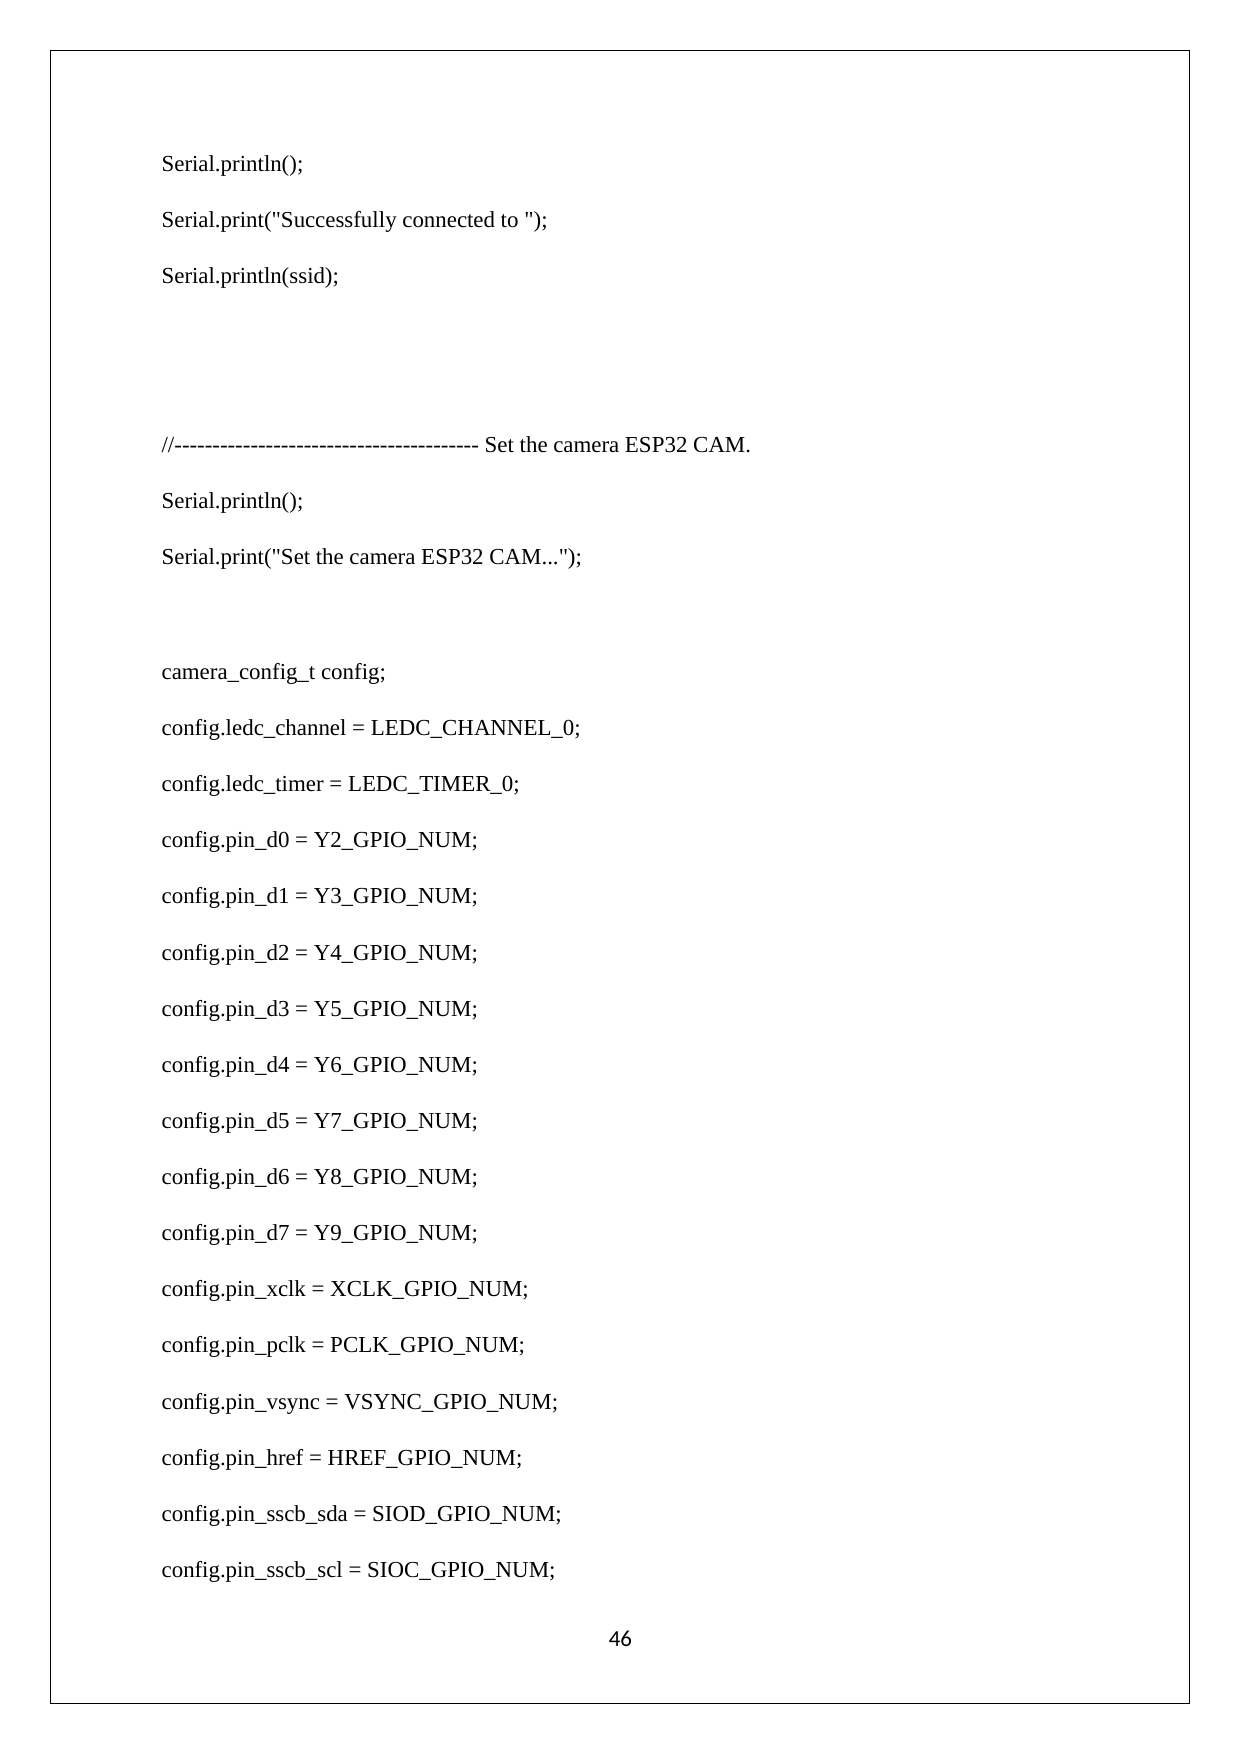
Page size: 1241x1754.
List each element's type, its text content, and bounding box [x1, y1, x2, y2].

text Serial.print("Successfully connected to "); [150, 206, 1090, 232]
text config.pin_d6 = Y8_GPIO_NUM; [150, 1163, 1090, 1189]
text config.pin_d0 = Y2_GPIO_NUM; [150, 826, 1090, 853]
text config.pin_pclk = PCLK_GPIO_NUM; [150, 1332, 1090, 1358]
text //---------------------------------------- Set the camera ESP32 CAM. [150, 431, 1090, 457]
text camera_config_t config; [150, 658, 1090, 684]
text config.pin_xclk = XCLK_GPIO_NUM; [150, 1275, 1090, 1302]
text config.pin_vsync = VSYNC_GPIO_NUM; [150, 1388, 1090, 1414]
text Serial.println(); [150, 150, 1090, 176]
text config.ledc_channel = LEDC_CHANNEL_0; [150, 714, 1090, 740]
text Serial.print("Set the camera ESP32 CAM..."); [150, 543, 1090, 569]
text config.pin_sscb_scl = SIOC_GPIO_NUM; [150, 1556, 1090, 1582]
text config.pin_href = HREF_GPIO_NUM; [150, 1444, 1090, 1470]
text config.ledc_timer = LEDC_TIMER_0; [150, 770, 1090, 796]
text config.pin_sscb_sda = SIOD_GPIO_NUM; [150, 1500, 1090, 1526]
text config.pin_d5 = Y7_GPIO_NUM; [150, 1107, 1090, 1133]
text Serial.println(ssid); [150, 262, 1090, 289]
text config.pin_d7 = Y9_GPIO_NUM; [150, 1219, 1090, 1246]
text config.pin_d4 = Y6_GPIO_NUM; [150, 1051, 1090, 1077]
text config.pin_d3 = Y5_GPIO_NUM; [150, 995, 1090, 1021]
text config.pin_d2 = Y4_GPIO_NUM; [150, 938, 1090, 965]
text Serial.println(); [150, 487, 1090, 513]
text config.pin_d1 = Y3_GPIO_NUM; [150, 882, 1090, 909]
